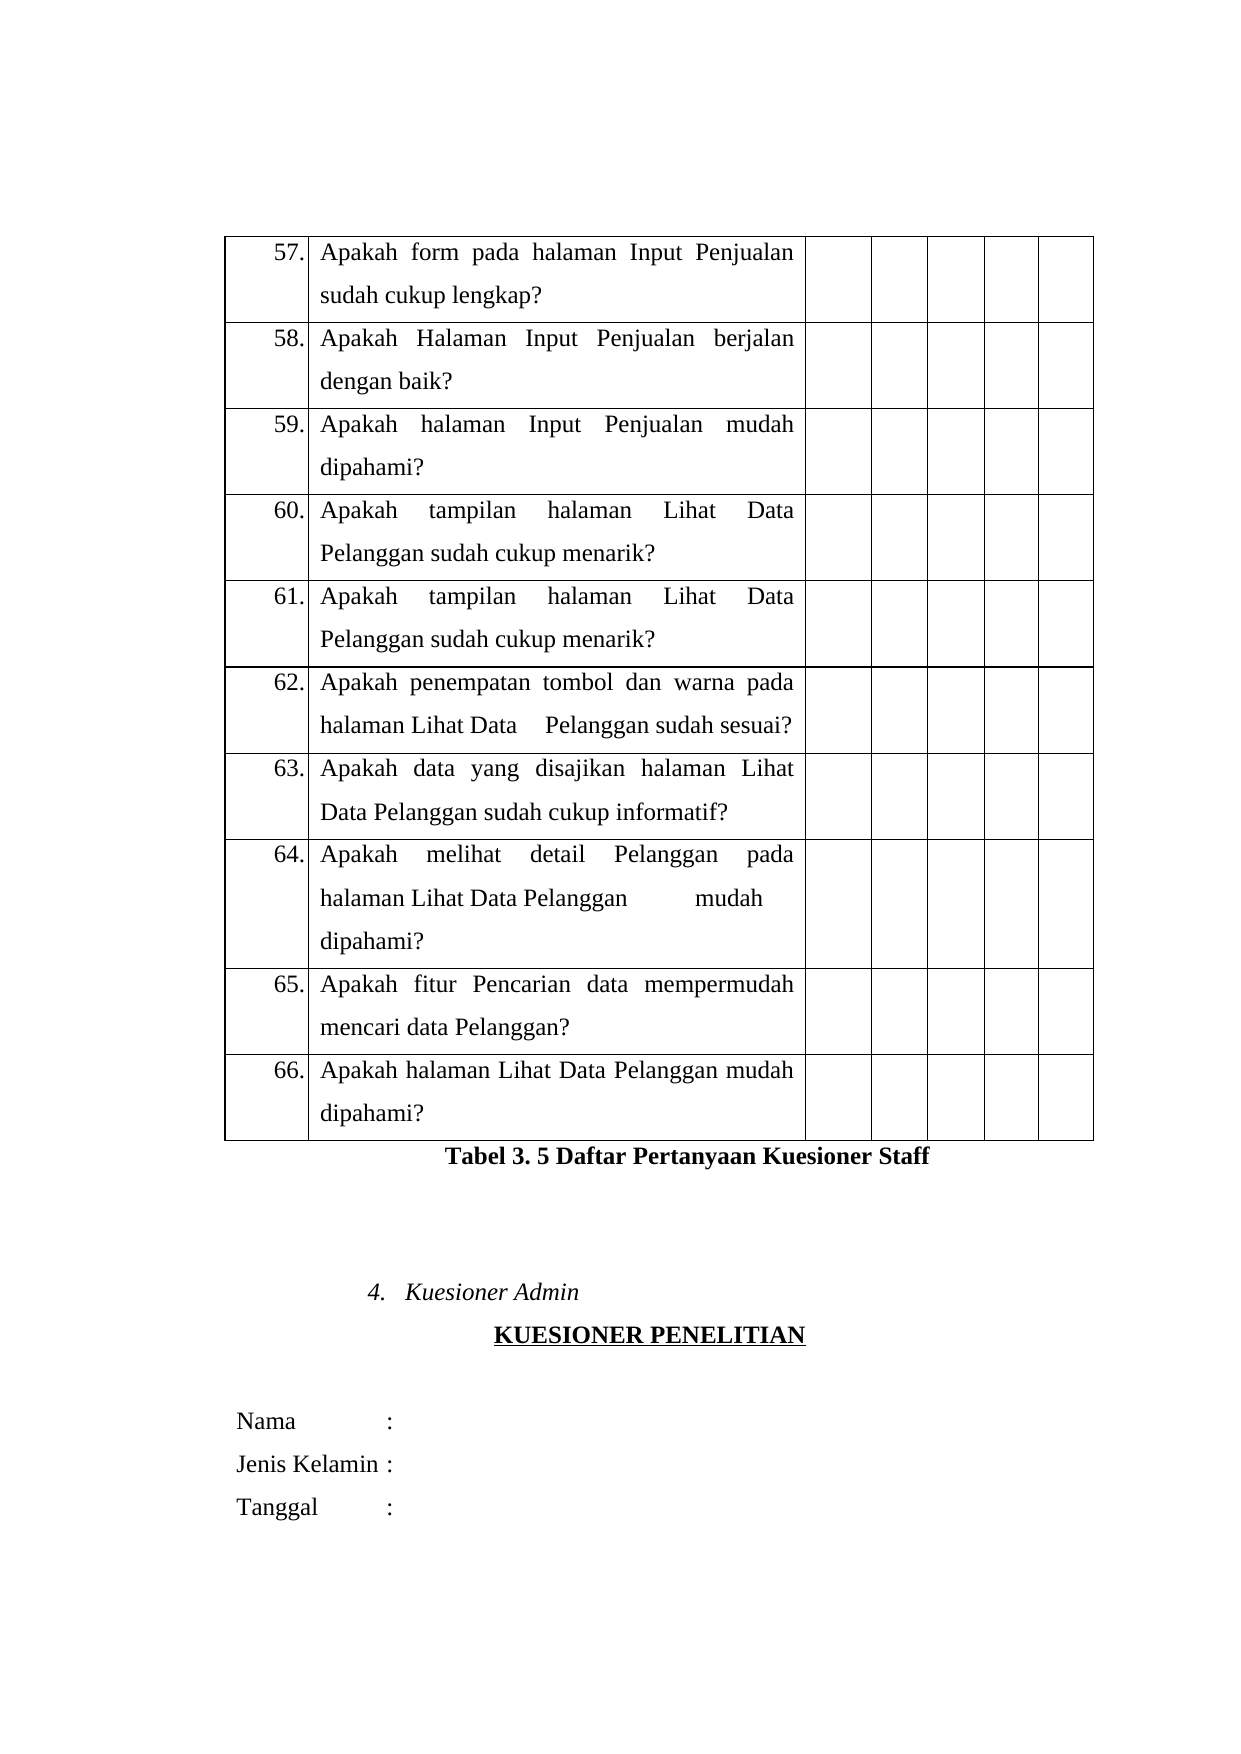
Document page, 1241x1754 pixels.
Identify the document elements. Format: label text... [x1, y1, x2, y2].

table_cell [1039, 495, 1093, 580]
table_cell [872, 668, 927, 752]
table_cell [806, 754, 871, 838]
table_cell [806, 840, 871, 968]
table_cell [1039, 323, 1093, 408]
table_cell [872, 409, 927, 494]
table_cell [928, 237, 984, 322]
table_cell [985, 323, 1038, 408]
table_cell [985, 668, 1038, 752]
table_cell Apakah data yang disajikan halaman Lihat Data Pelanggan sudah cukup informatif? [309, 754, 805, 838]
table_cell [872, 840, 927, 968]
table_cell [226, 668, 308, 752]
table_cell Apakah fitur Pencarian data mempermudah mencari data Pelanggan? [309, 969, 805, 1054]
table_cell [985, 754, 1038, 838]
table_cell [226, 409, 308, 494]
table_cell [928, 581, 984, 666]
table_cell [872, 754, 927, 838]
table_cell [872, 1055, 927, 1140]
table_cell [928, 969, 984, 1054]
table_cell [806, 581, 871, 666]
table_cell [1039, 840, 1093, 968]
table_cell Apakah melihat detail Pelanggan pada halaman Lihat Data Pelanggan mudah dipahami? [309, 840, 805, 968]
table_cell [1039, 409, 1093, 494]
table_cell [985, 409, 1038, 494]
table_cell [226, 969, 308, 1054]
table_cell [806, 969, 871, 1054]
table_cell [985, 581, 1038, 666]
table_cell [806, 409, 871, 494]
table_cell [806, 495, 871, 580]
table_cell Apakah halaman Lihat Data Pelanggan mudah dipahami? [309, 1055, 805, 1140]
table_cell [226, 495, 308, 580]
table_cell Apakah form pada halaman Input Penjualan sudah cukup lengkap? [309, 237, 805, 322]
table_cell Apakah Halaman Input Penjualan berjalan dengan baik? [309, 323, 805, 408]
table_cell [1039, 969, 1093, 1054]
table_cell [872, 581, 927, 666]
table_cell [985, 495, 1038, 580]
table_cell Apakah penempatan tombol dan warna pada halaman Lihat Data Pelanggan sudah sesuai? [309, 668, 805, 752]
table_cell [928, 754, 984, 838]
table_cell [928, 409, 984, 494]
text Tabel 3. 5 Daftar Pertanyaan Kuesioner Staff [311, 1141, 1063, 1169]
table_cell [806, 1055, 871, 1140]
table_cell [872, 969, 927, 1054]
table_cell [928, 495, 984, 580]
table_cell [1039, 581, 1093, 666]
table_cell [872, 495, 927, 580]
table_cell [226, 323, 308, 408]
text Tanggal : [236, 1492, 1063, 1521]
text KUESIONER PENELITIAN [236, 1320, 1063, 1348]
table_cell [226, 237, 308, 322]
table_cell [928, 668, 984, 752]
table_cell [985, 840, 1038, 968]
table_cell [226, 1055, 308, 1140]
table_cell [1039, 1055, 1093, 1140]
table_cell Apakah tampilan halaman Lihat Data Pelanggan sudah cukup menarik? [309, 495, 805, 580]
table_cell [226, 840, 308, 968]
text Nama : [236, 1406, 1063, 1435]
table_cell [985, 969, 1038, 1054]
text Jenis Kelamin : [236, 1449, 1063, 1478]
table_cell [806, 323, 871, 408]
table_cell [226, 581, 308, 666]
table_cell [928, 840, 984, 968]
table_cell [1039, 754, 1093, 838]
table_cell [985, 1055, 1038, 1140]
table_cell Apakah tampilan halaman Lihat Data Pelanggan sudah cukup menarik? [309, 581, 805, 666]
table_cell [872, 323, 927, 408]
table_cell Apakah halaman Input Penjualan mudah dipahami? [309, 409, 805, 494]
table_cell [985, 237, 1038, 322]
table_cell [1039, 237, 1093, 322]
table_cell [1039, 668, 1093, 752]
list Kuesioner Admin [367, 1277, 1063, 1305]
table_cell [928, 1055, 984, 1140]
table_cell [806, 668, 871, 752]
table_cell [928, 323, 984, 408]
table_cell [806, 237, 871, 322]
table_cell [872, 237, 927, 322]
table_cell [226, 754, 308, 838]
